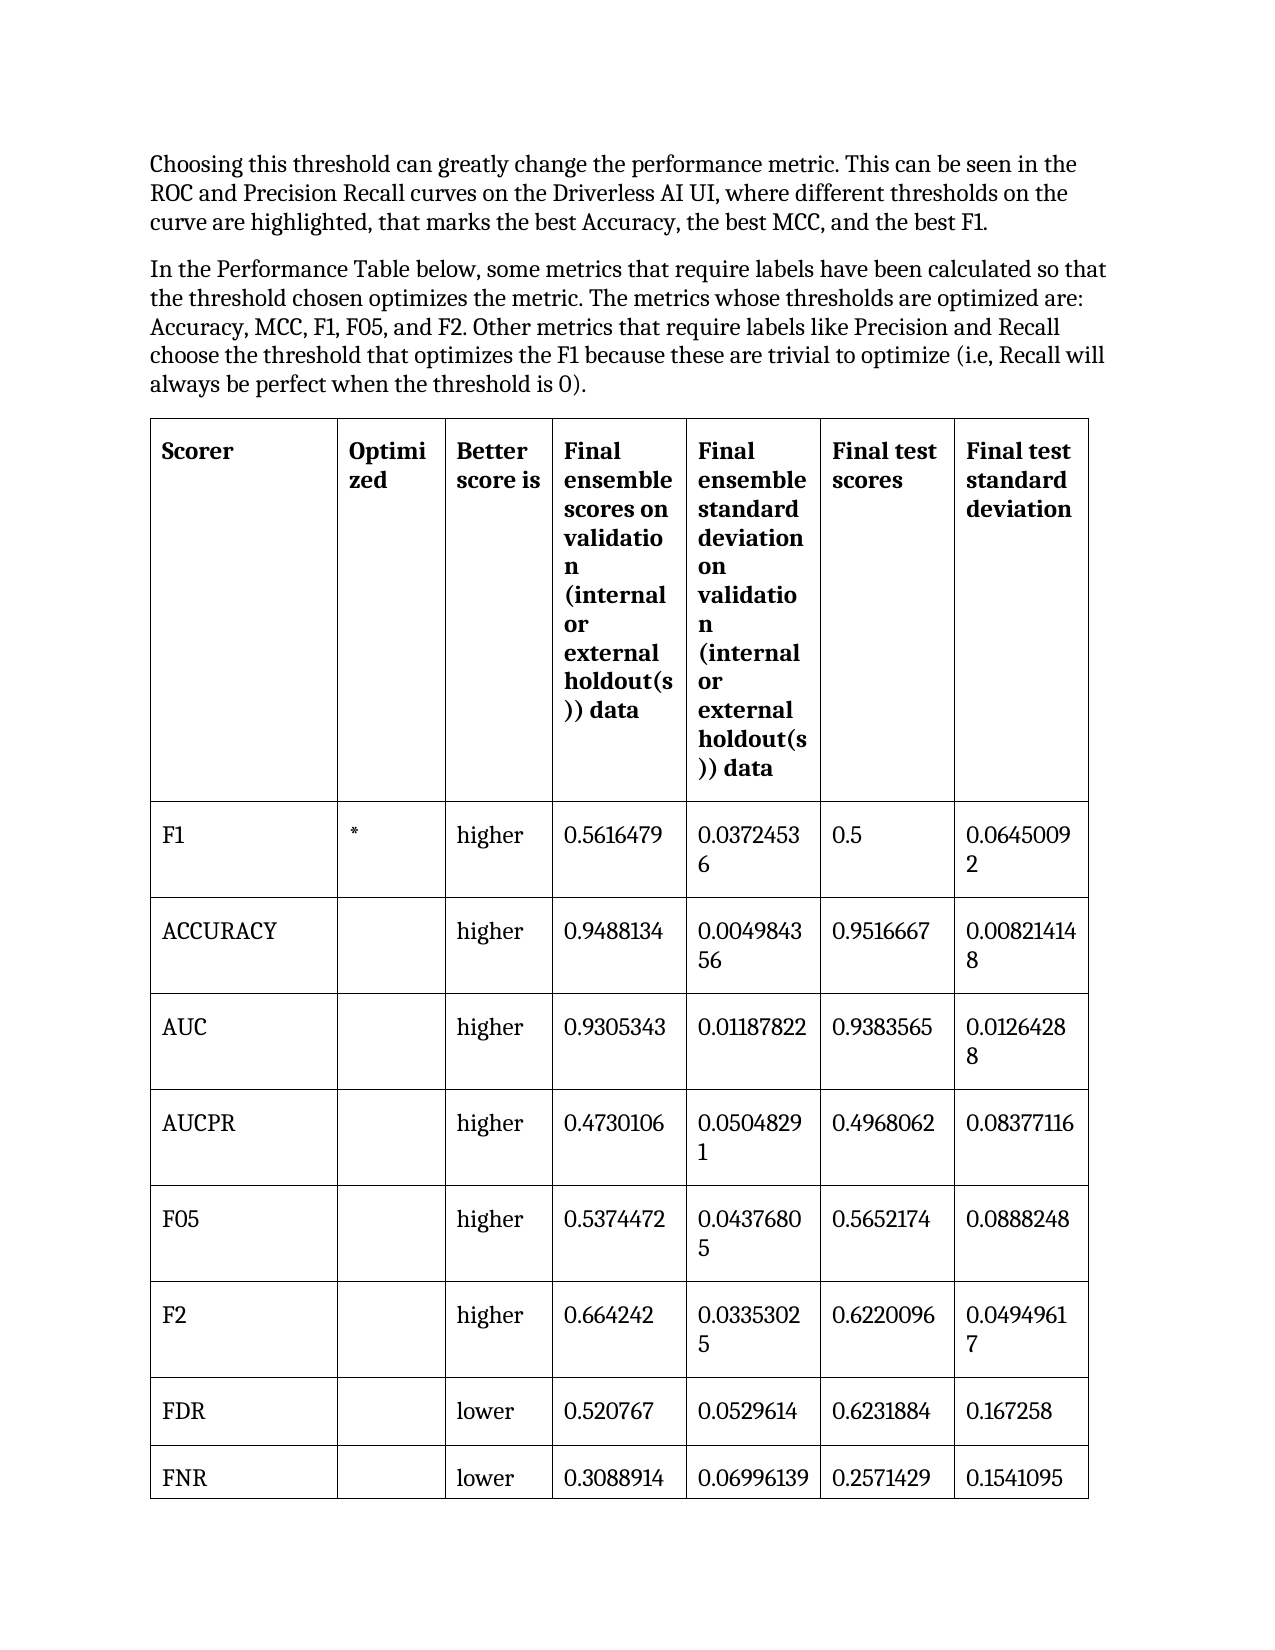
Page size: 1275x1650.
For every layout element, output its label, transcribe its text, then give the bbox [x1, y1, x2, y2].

table_cell [338, 1446, 445, 1498]
table_cell FDR [151, 1378, 337, 1444]
table_cell 0.03724536 [687, 802, 820, 897]
table_cell [338, 994, 445, 1089]
table_cell [338, 898, 445, 993]
table_cell 0.167258 [955, 1378, 1088, 1444]
table_cell 0.5616479 [553, 802, 686, 897]
table_cell higher [446, 994, 552, 1089]
table_cell 0.4968062 [821, 1090, 954, 1185]
table_cell 0.08377116 [955, 1090, 1088, 1185]
table_cell 0.5 [821, 802, 954, 897]
table_header Better score is [446, 419, 552, 801]
table_cell [338, 1282, 445, 1377]
table_cell 0.2571429 [821, 1446, 954, 1498]
table_cell 0.9516667 [821, 898, 954, 993]
table_cell * [338, 802, 445, 897]
table_header Optimized [338, 419, 445, 801]
table_cell 0.9383565 [821, 994, 954, 1089]
table_cell higher [446, 898, 552, 993]
table_cell 0.5374472 [553, 1186, 686, 1281]
table_header Final ensemble scores on validation (internal or external holdout(s)) data [553, 419, 686, 801]
table_cell 0.01264288 [955, 994, 1088, 1089]
table_cell 0.3088914 [553, 1446, 686, 1498]
table_cell [338, 1378, 445, 1444]
table_header Scorer [151, 419, 337, 801]
table_cell 0.1541095 [955, 1446, 1088, 1498]
table_cell 0.9305343 [553, 994, 686, 1089]
table_cell 0.9488134 [553, 898, 686, 993]
table_cell 0.0888248 [955, 1186, 1088, 1281]
table_cell F05 [151, 1186, 337, 1281]
table_cell higher [446, 1090, 552, 1185]
table_cell [338, 1186, 445, 1281]
table_cell 0.6220096 [821, 1282, 954, 1377]
table_cell 0.664242 [553, 1282, 686, 1377]
table_cell higher [446, 802, 552, 897]
table_cell 0.008214148 [955, 898, 1088, 993]
table_cell 0.04376805 [687, 1186, 820, 1281]
table_cell 0.05048291 [687, 1090, 820, 1185]
table_header Final ensemble standard deviation on validation (internal or external holdout(s)) data [687, 419, 820, 801]
table_cell AUC [151, 994, 337, 1089]
table_cell 0.06996139 [687, 1446, 820, 1498]
table_cell AUCPR [151, 1090, 337, 1185]
table_cell higher [446, 1186, 552, 1281]
table_cell 0.06450092 [955, 802, 1088, 897]
text Choosing this threshold can greatly change the performance metric. This can be seen in the ROC and Precision Recall curves on the Driverless AI UI, where different thresholds on the curve are highlighted, that marks the best Accuracy, the best MCC, and the best F1. [150, 150, 1125, 236]
table_header Final test scores [821, 419, 954, 801]
text In the Performance Table below, some metrics that require labels have been calculated so that the threshold chosen optimizes the metric. The metrics whose thresholds are optimized are: Accuracy, MCC, F1, F05, and F2. Other metrics that require labels like Precision and Recall choose the threshold that optimizes the F1 because these are trivial to optimize (i.e, Recall will always be perfect when the threshold is 0). [150, 255, 1125, 399]
table_cell 0.520767 [553, 1378, 686, 1444]
table_cell 0.6231884 [821, 1378, 954, 1444]
table_cell 0.004984356 [687, 898, 820, 993]
table_cell F2 [151, 1282, 337, 1377]
table_cell 0.04949617 [955, 1282, 1088, 1377]
table_cell ACCURACY [151, 898, 337, 993]
table_cell 0.01187822 [687, 994, 820, 1089]
table_cell F1 [151, 802, 337, 897]
table_cell 0.03353025 [687, 1282, 820, 1377]
table_header Final test standard deviation [955, 419, 1088, 801]
table_cell FNR [151, 1446, 337, 1498]
table_cell lower [446, 1378, 552, 1444]
table_cell lower [446, 1446, 552, 1498]
table_cell 0.4730106 [553, 1090, 686, 1185]
table_cell 0.0529614 [687, 1378, 820, 1444]
table_cell 0.5652174 [821, 1186, 954, 1281]
table_cell higher [446, 1282, 552, 1377]
table_cell [338, 1090, 445, 1185]
